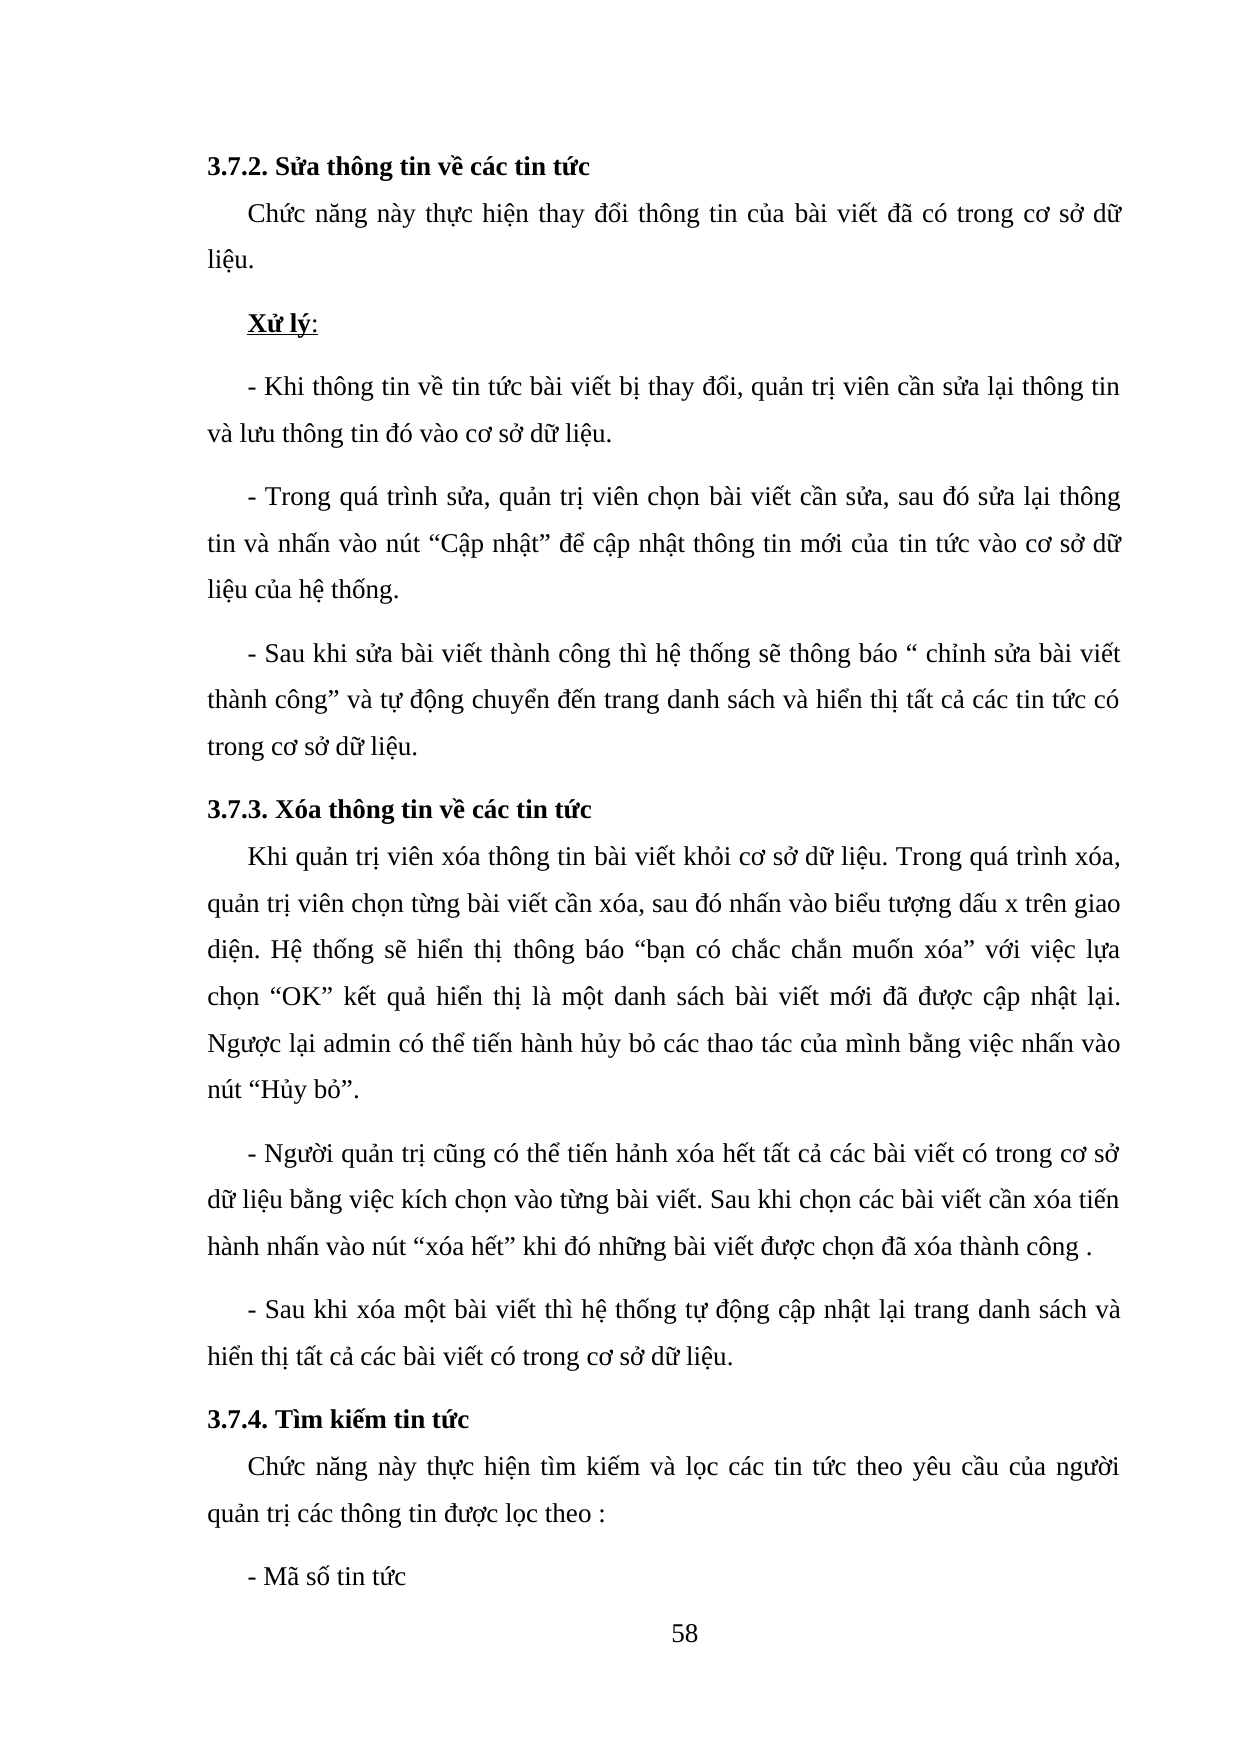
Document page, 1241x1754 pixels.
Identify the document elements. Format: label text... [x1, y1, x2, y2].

text - Trong quá trình sửa, quản trị viên chọn bài viết cần sửa, sau đó sửa lại thông tin và nhấn vào nút “Cập nhật” để cập nhật thông tin mới của tin tức vào cơ sở dữ liệu của hệ thống. [207, 480, 1122, 604]
text Chức năng này thực hiện thay đổi thông tin của bài viết đã có trong cơ sở dữ liệu. [207, 197, 1122, 274]
text - Sau khi xóa một bài viết thì hệ thống tự động cập nhật lại trang danh sách và hiển thị tất cả các bài viết có trong cơ sở dữ liệu. [207, 1293, 1122, 1371]
text - Sau khi sửa bài viết thành công thì hệ thống sẽ thông báo “ chỉnh sửa bài viết thành công” và tự động chuyển đến trang danh sách và hiển thị tất cả các tin tức có trong cơ sở dữ liệu. [207, 637, 1122, 761]
subtitle Tìm kiếm tin tức [207, 1403, 1122, 1434]
text Xử lý: [207, 307, 1122, 338]
text - Người quản trị cũng có thể tiến hảnh xóa hết tất cả các bài viết có trong cơ sở dữ liệu bằng việc kích chọn vào từng bài viết. Sau khi chọn các bài viết cần xóa tiến hành nhấn vào nút “xóa hết” khi đó những bài viết được chọn đã xóa thành công . [207, 1137, 1122, 1261]
text - Khi thông tin về tin tức bài viết bị thay đổi, quản trị viên cần sửa lại thông tin và lưu thông tin đó vào cơ sở dữ liệu. [207, 370, 1122, 448]
text Chức năng này thực hiện tìm kiếm và lọc các tin tức theo yêu cầu của người quản trị các thông tin được lọc theo : [207, 1450, 1122, 1528]
subtitle Sửa thông tin về các tin tức [207, 150, 1122, 181]
subtitle Xóa thông tin về các tin tức [207, 793, 1122, 824]
text Khi quản trị viên xóa thông tin bài viết khỏi cơ sở dữ liệu. Trong quá trình xóa, quản trị viên chọn từng bài viết cần xóa, sau đó nhấn vào biểu tượng dấu x trên giao diện. Hệ thống sẽ hiển thị thông báo “bạn có chắc chắn muốn xóa” với việc lựa chọn “OK” kết quả hiển thị là một danh sách bài viết mới đã được cập nhật lại. Ngược lại admin có thể tiến hành hủy bỏ các thao tác của mình bằng việc nhấn vào nút “Hủy bỏ”. [207, 840, 1122, 1104]
text - Mã số tin tức [207, 1560, 1122, 1591]
